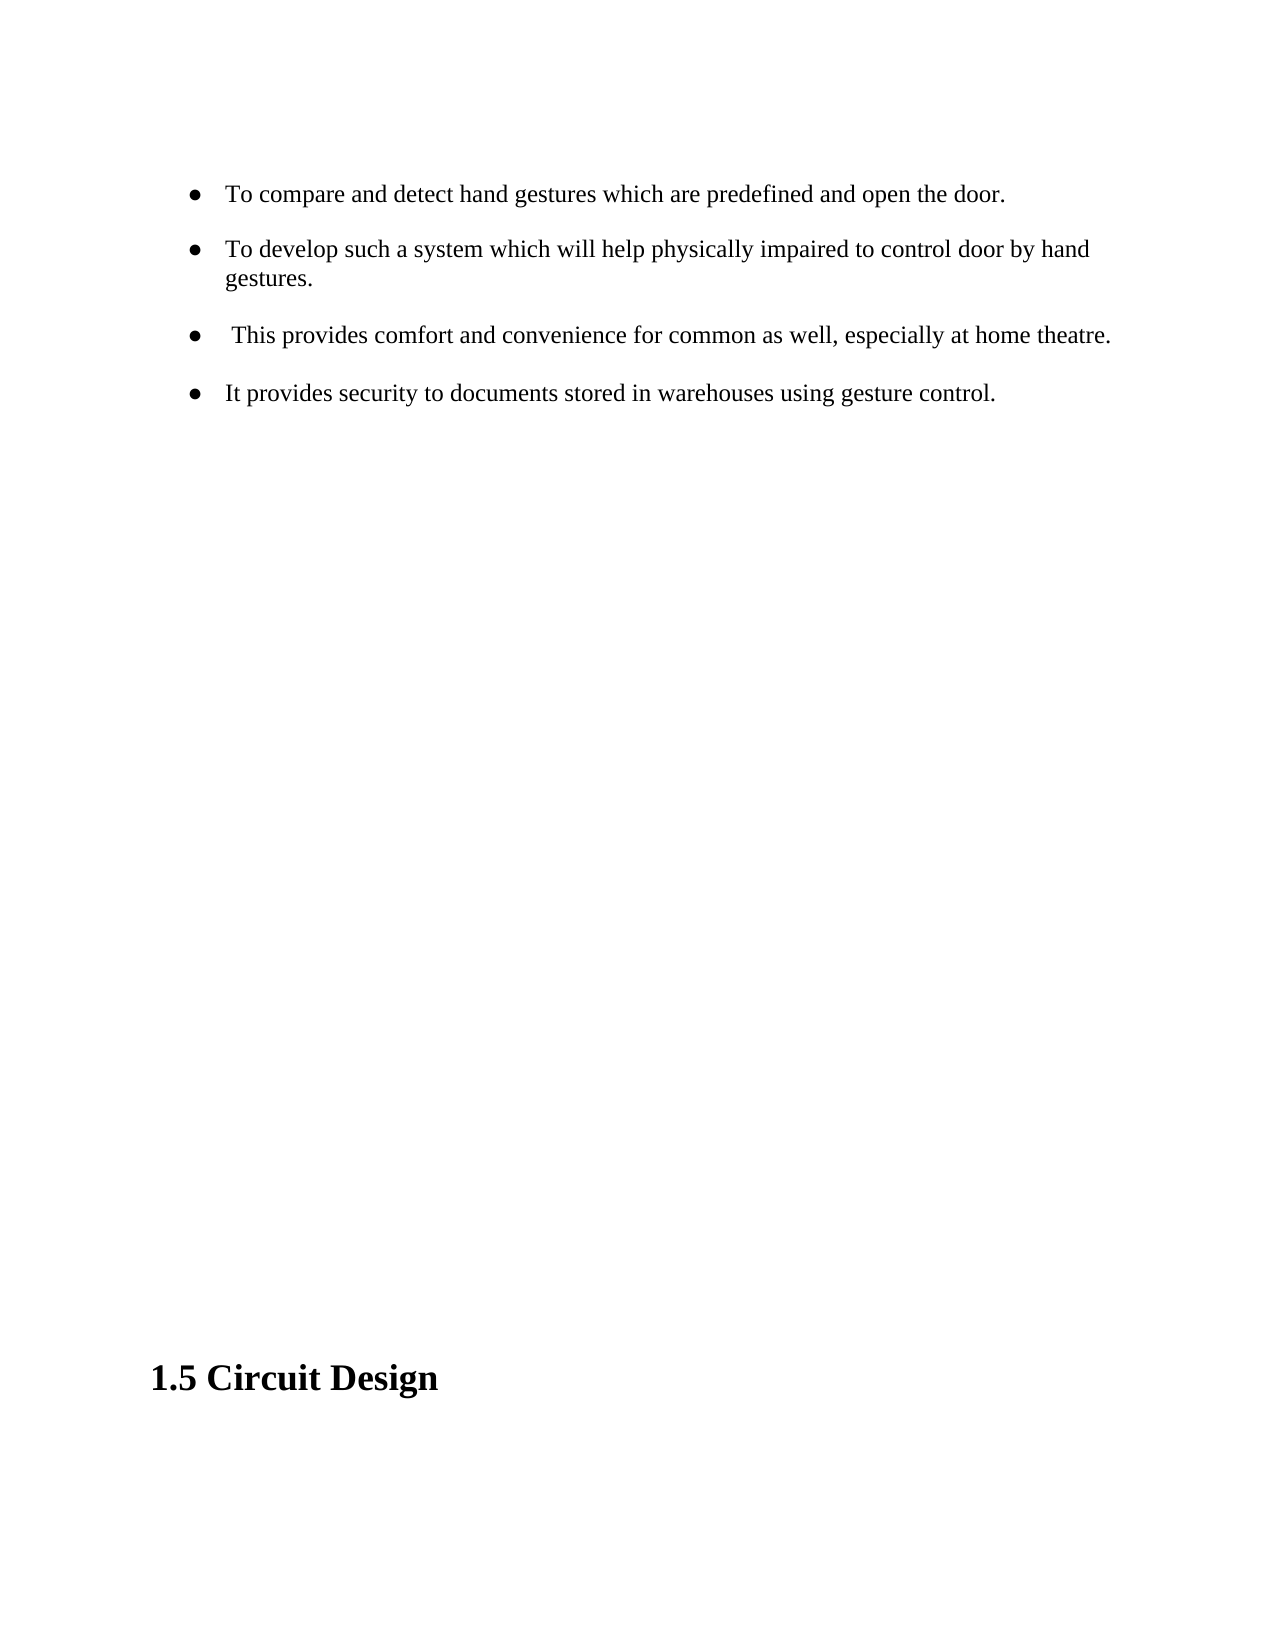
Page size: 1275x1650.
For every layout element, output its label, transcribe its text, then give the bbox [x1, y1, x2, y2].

list To develop such a system which will help physically impaired to control door by hand gestures. [187, 234, 1125, 291]
list It provides security to documents stored in warehouses using gesture control. [187, 378, 1125, 406]
text 1.5 Circuit Design [150, 1355, 1125, 1398]
list To compare and detect hand gestures which are predefined and open the door. [187, 179, 1125, 207]
list This provides comfort and convenience for common as well, especially at home theatre. [187, 320, 1125, 349]
